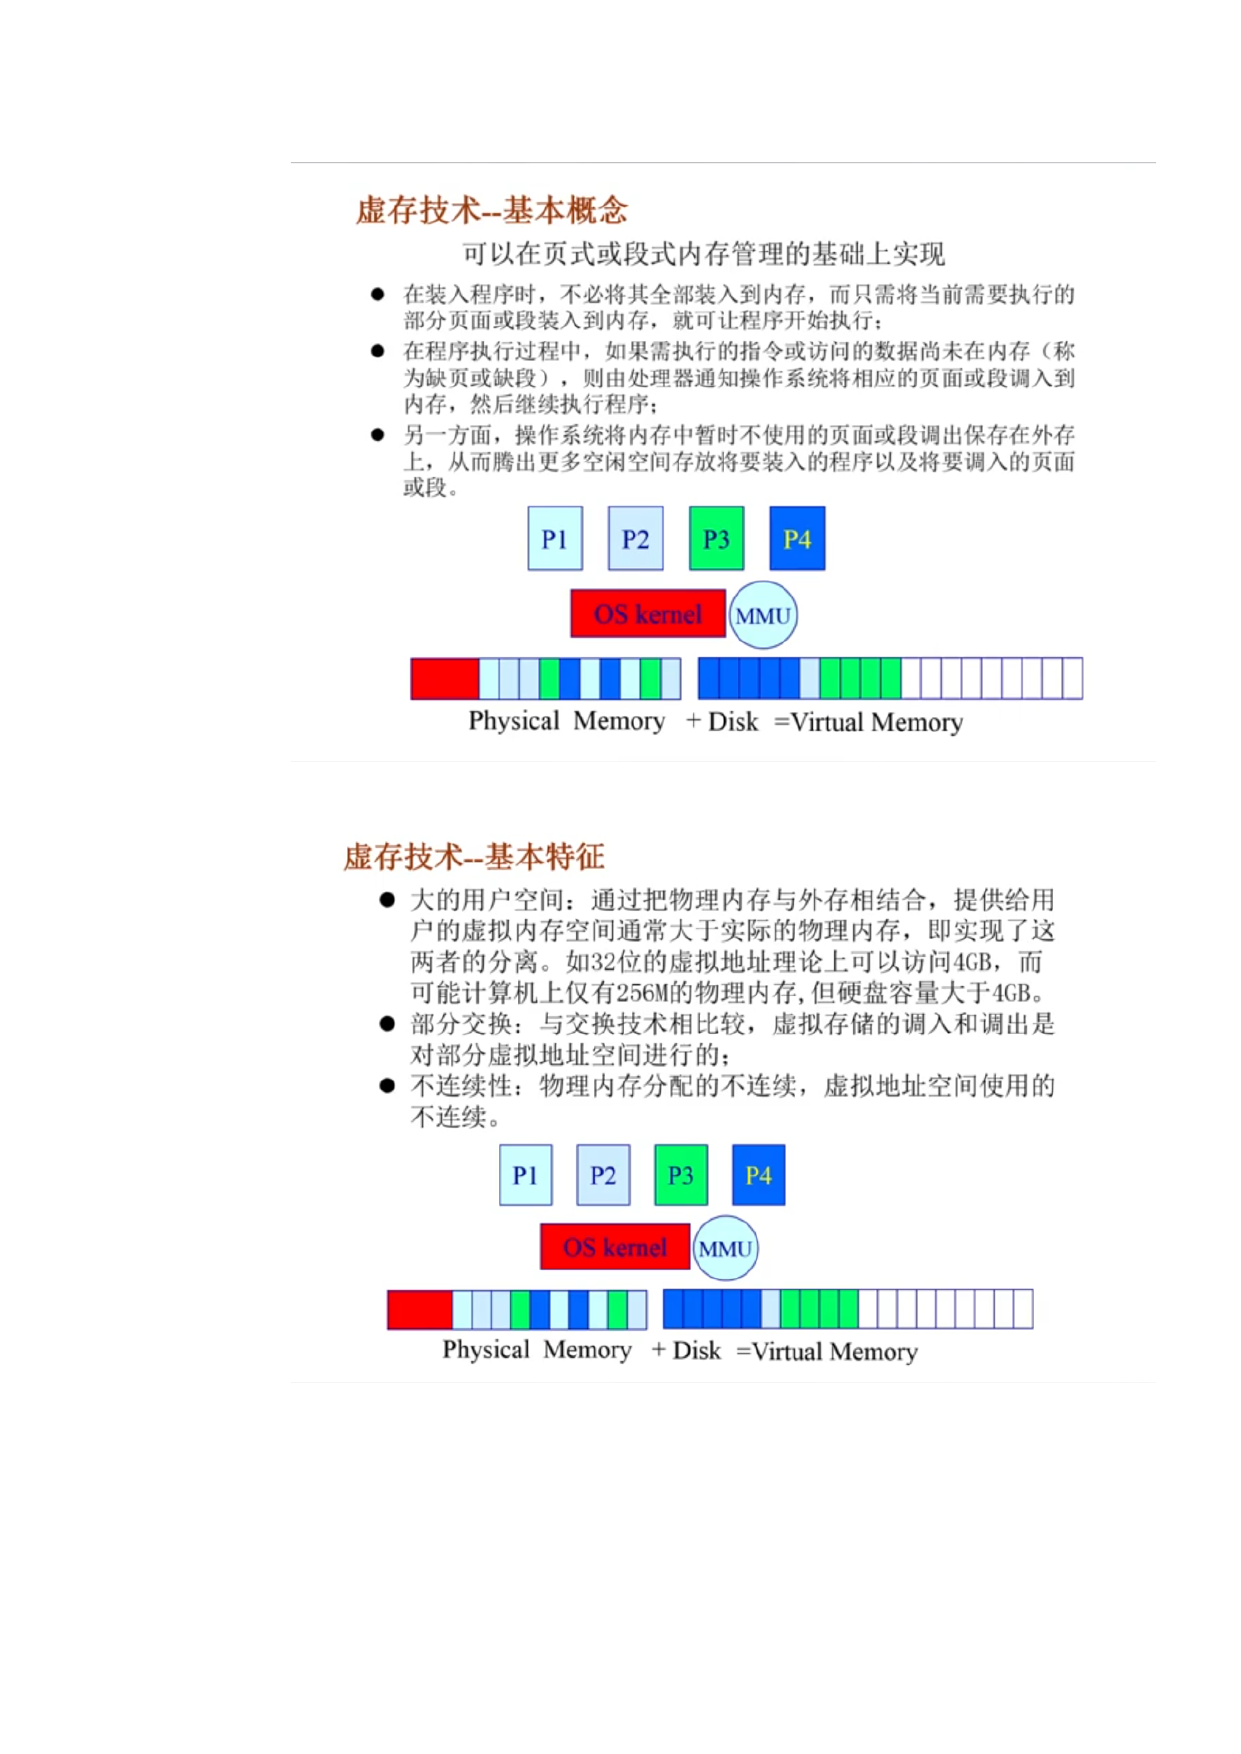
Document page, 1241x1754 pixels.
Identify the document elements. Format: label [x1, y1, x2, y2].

picture [290, 806, 1157, 1383]
picture [290, 162, 1157, 762]
